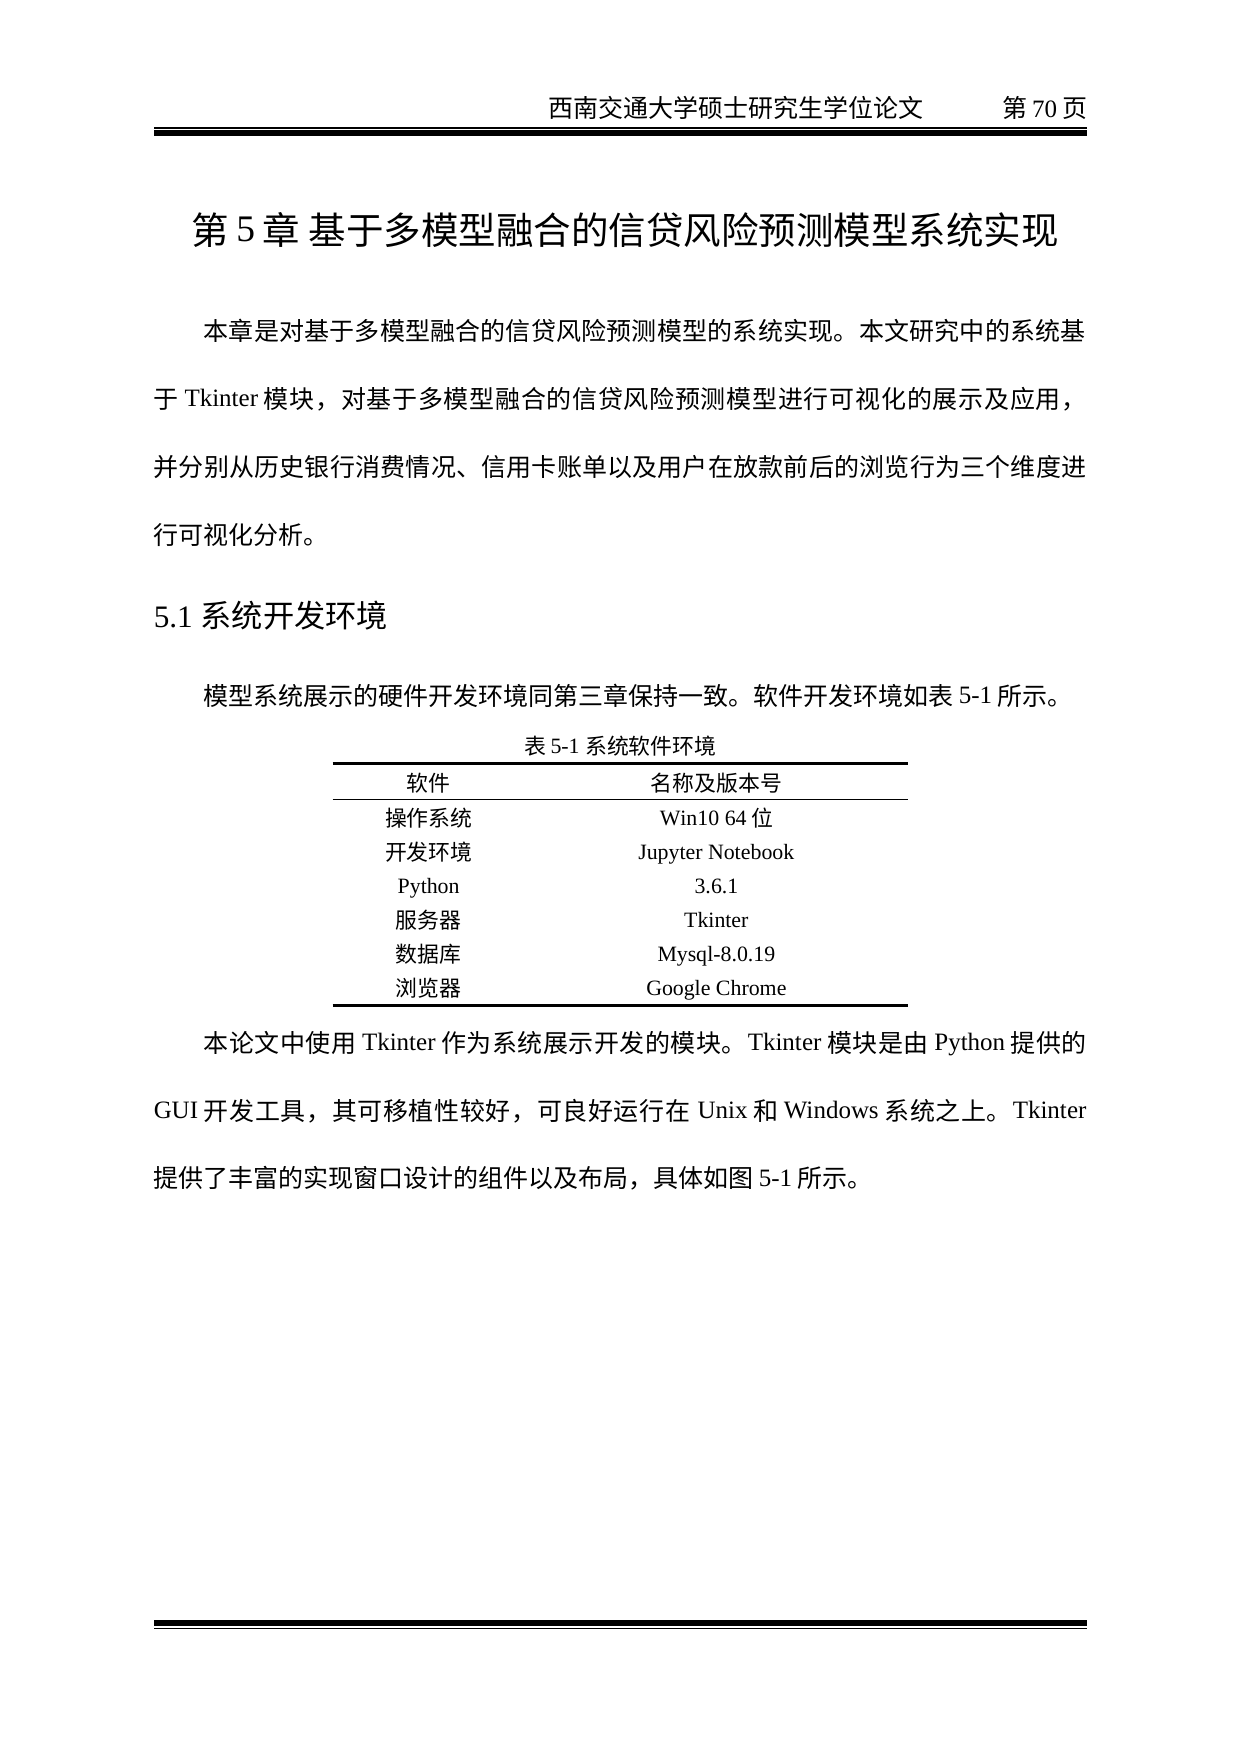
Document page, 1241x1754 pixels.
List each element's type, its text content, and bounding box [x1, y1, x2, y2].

text 本章是对基于多模型融合的信贷风险预测模型的系统实现。本文研究中的系统基于Tkinter模块，对基于多模型融合的信贷风险预测模型进行可视化的展示及应用，并分别从历史银行消费情况、信用卡账单以及用户在放款前后的浏览行为三个维度进行可视化分析。 [153, 296, 1087, 567]
text 模型系统展示的硬件开发环境同第三章保持一致。软件开发环境如表5-1所示。 [153, 660, 1087, 728]
subtitle 第5章 基于多模型融合的信贷风险预测模型系统实现 [153, 194, 1087, 262]
table_header 名称及版本号 [524, 765, 908, 799]
table_cell Tkinter Mysql-8.0.19 [524, 902, 908, 970]
table_cell 浏览器 [333, 970, 524, 1004]
table_cell Google Chrome [524, 970, 908, 1004]
text 表5-1 系统软件环境 [153, 728, 1087, 762]
text 本论文中使用Tkinter作为系统展示开发的模块。Tkinter模块是由Python提供的GUI开发工具，其可移植性较好，可良好运行在Unix和Windows系统之上。Tkinter提供了丰富的实现窗口设计的组件以及布局，具体如图5-1所示。 [153, 1007, 1087, 1211]
table_cell Win10 64位 [524, 800, 908, 834]
table_cell 开发环境 [333, 834, 524, 868]
table_cell Python [333, 868, 524, 902]
table_cell 服务器 数据库 [333, 902, 524, 970]
table_header 软件 [333, 765, 524, 799]
table_cell Jupyter Notebook [524, 834, 908, 868]
table_cell 操作系统 [333, 800, 524, 834]
subtitle 5.1 系统开发环境 [153, 580, 1087, 648]
table_cell 3.6.1 [524, 868, 908, 902]
